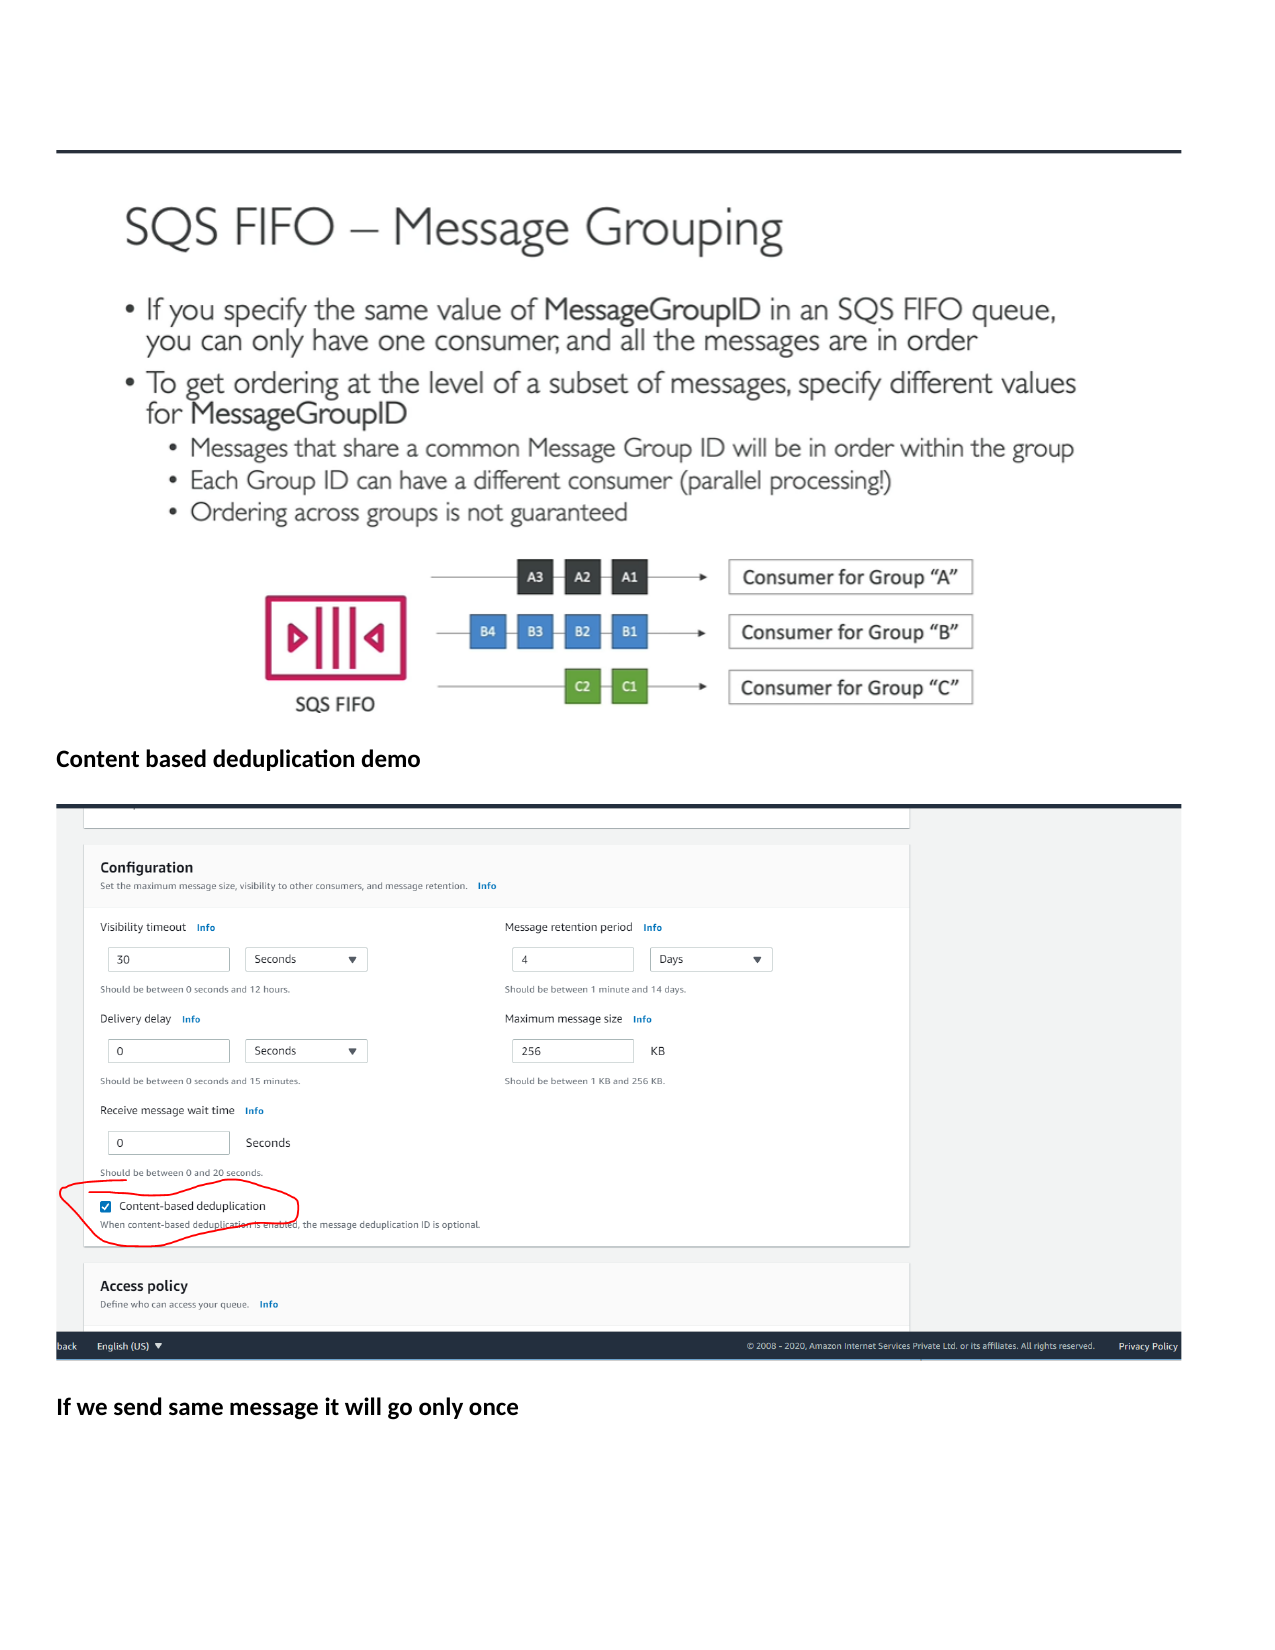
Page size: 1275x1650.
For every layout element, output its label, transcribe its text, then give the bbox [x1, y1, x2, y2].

text Content based deduplication demo [56, 743, 1125, 773]
picture [56, 804, 1182, 1361]
text If we send same message it will go only once [56, 1391, 1125, 1421]
picture [56, 150, 1182, 713]
